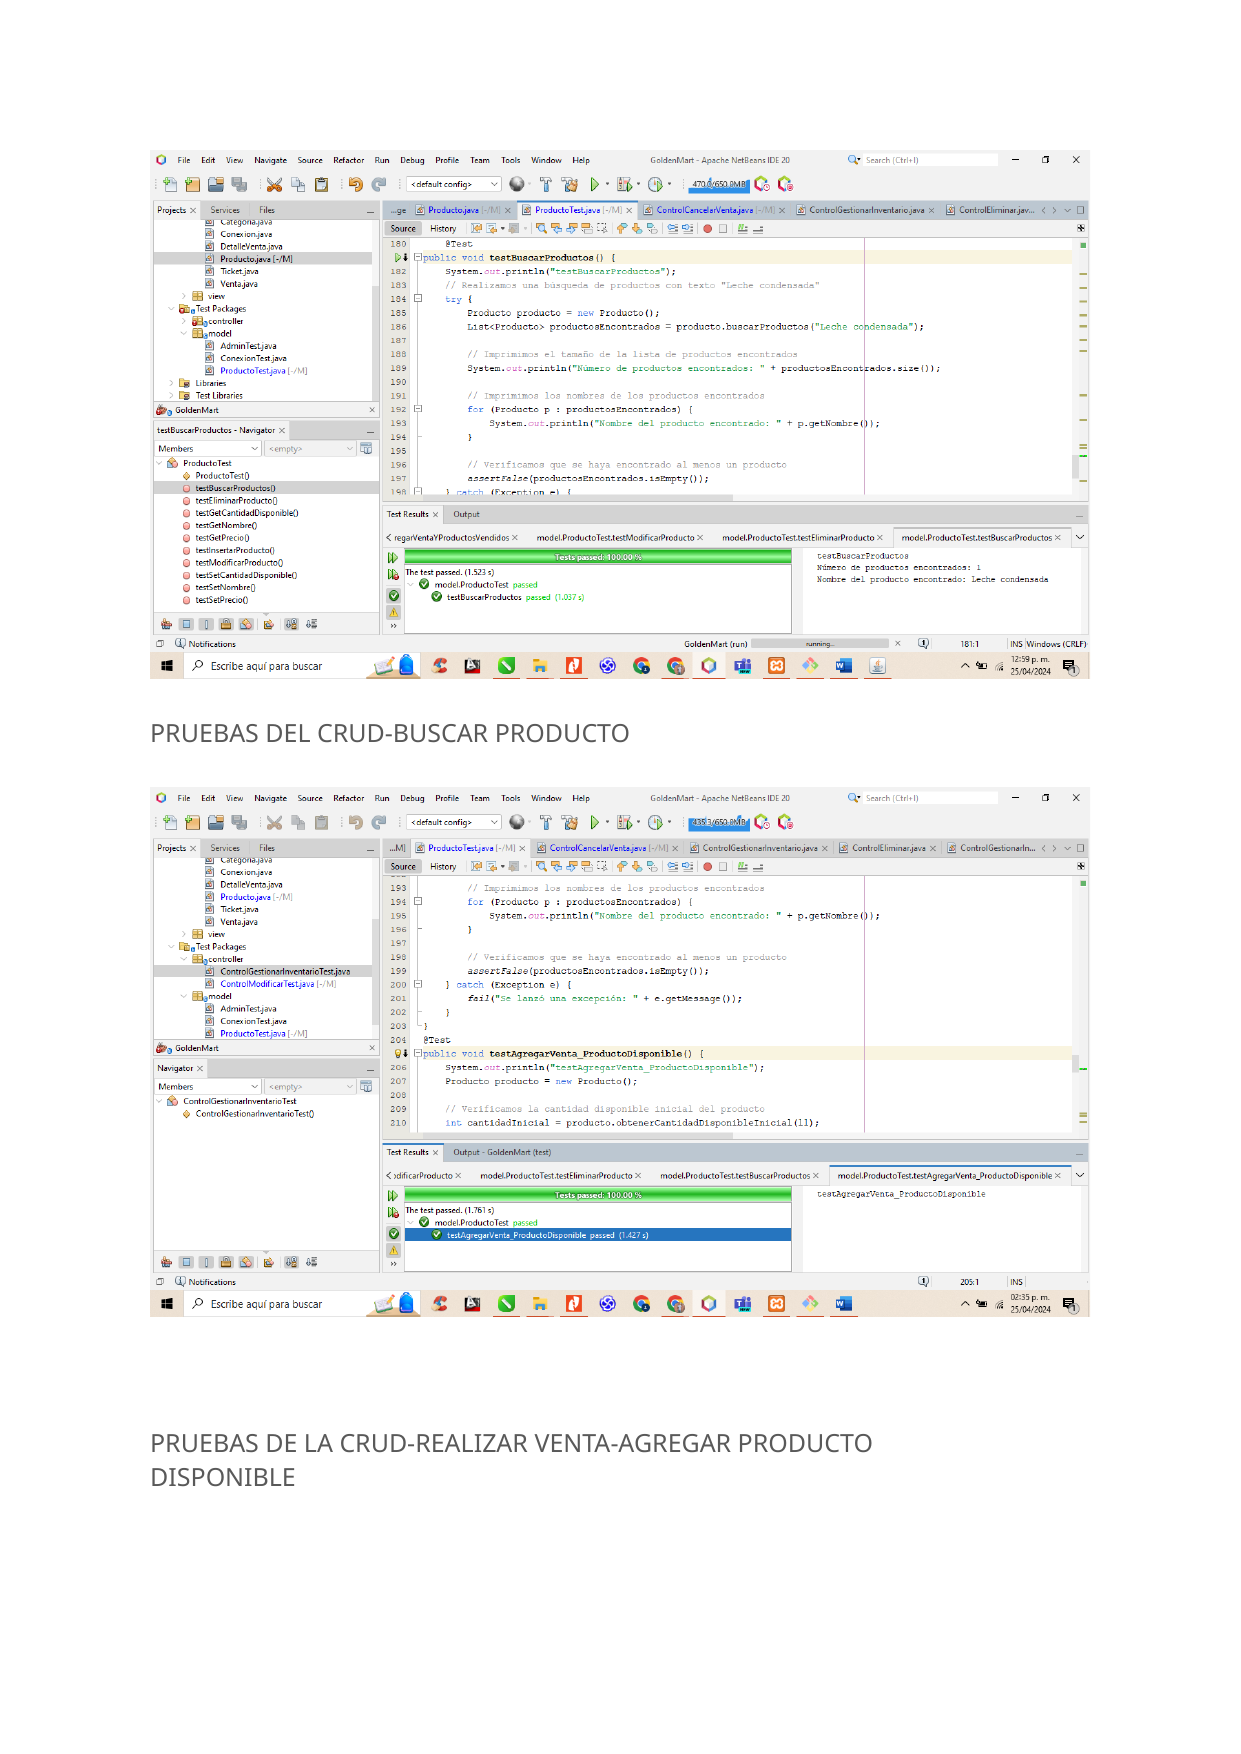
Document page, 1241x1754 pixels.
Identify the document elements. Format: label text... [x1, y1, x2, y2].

text PRUEBAS DE LA CRUD-REALIZAR VENTA-AGREGAR PRODUCTO DISPONIBLE [150, 1425, 1015, 1493]
text PRUEBAS DEL CRUD-BUSCAR PRODUCTO [150, 716, 1015, 750]
picture [150, 150, 1091, 679]
picture [150, 787, 1091, 1317]
